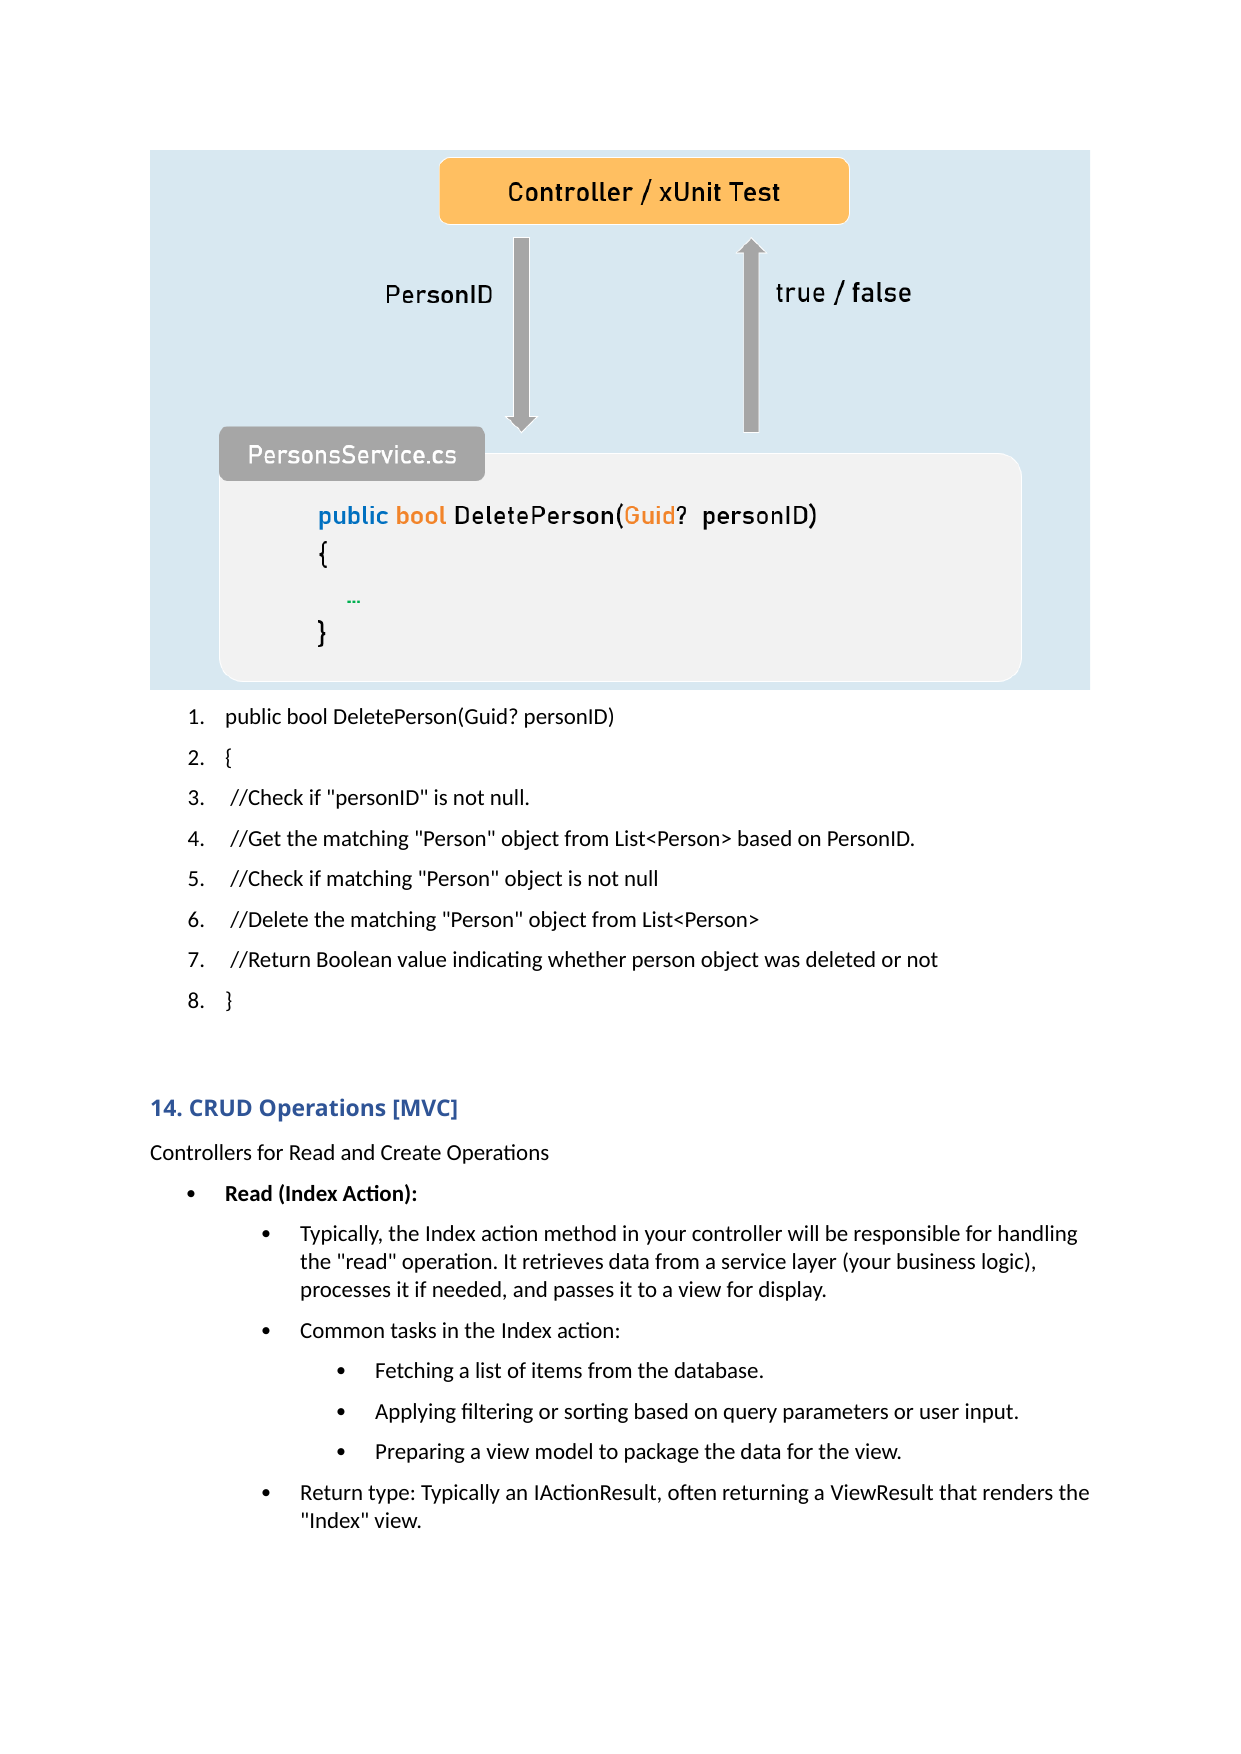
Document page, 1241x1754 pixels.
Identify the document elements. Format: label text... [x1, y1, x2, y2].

list } [187, 986, 1090, 1014]
list //Get the matching "Person" object from List<Person> based on PersonID. [187, 824, 1090, 852]
list Return type: Typically an IActionResult, often returning a ViewResult that renders the "Index" view. [262, 1478, 1090, 1534]
list Read (Index Action): [187, 1179, 1090, 1207]
list Fetching a list of items from the database. [337, 1356, 1090, 1384]
list Preparing a view model to package the data for the view. [337, 1437, 1090, 1465]
list { [187, 743, 1090, 771]
list public bool DeletePerson(Guid? personID) [187, 702, 1090, 730]
list //Check if "personID" is not null. [187, 783, 1090, 811]
list Applying filtering or sorting based on query parameters or user input. [337, 1397, 1090, 1425]
text Controllers for Read and Create Operations [150, 1138, 1090, 1166]
list //Return Boolean value indicating whether person object was deleted or not [187, 945, 1090, 973]
list //Delete the matching "Person" object from List<Person> [187, 905, 1090, 933]
list Typically, the Index action method in your controller will be responsible for handling the "read" operation. It retrieves data from a service layer (your business logic), processes it if needed, and passes it to a view for display. [262, 1219, 1090, 1303]
list Common tasks in the Index action: [262, 1316, 1090, 1344]
subtitle 14. CRUD Operations [MVC] [150, 1092, 1090, 1123]
picture [150, 150, 1091, 690]
list //Check if matching "Person" object is not null [187, 864, 1090, 892]
